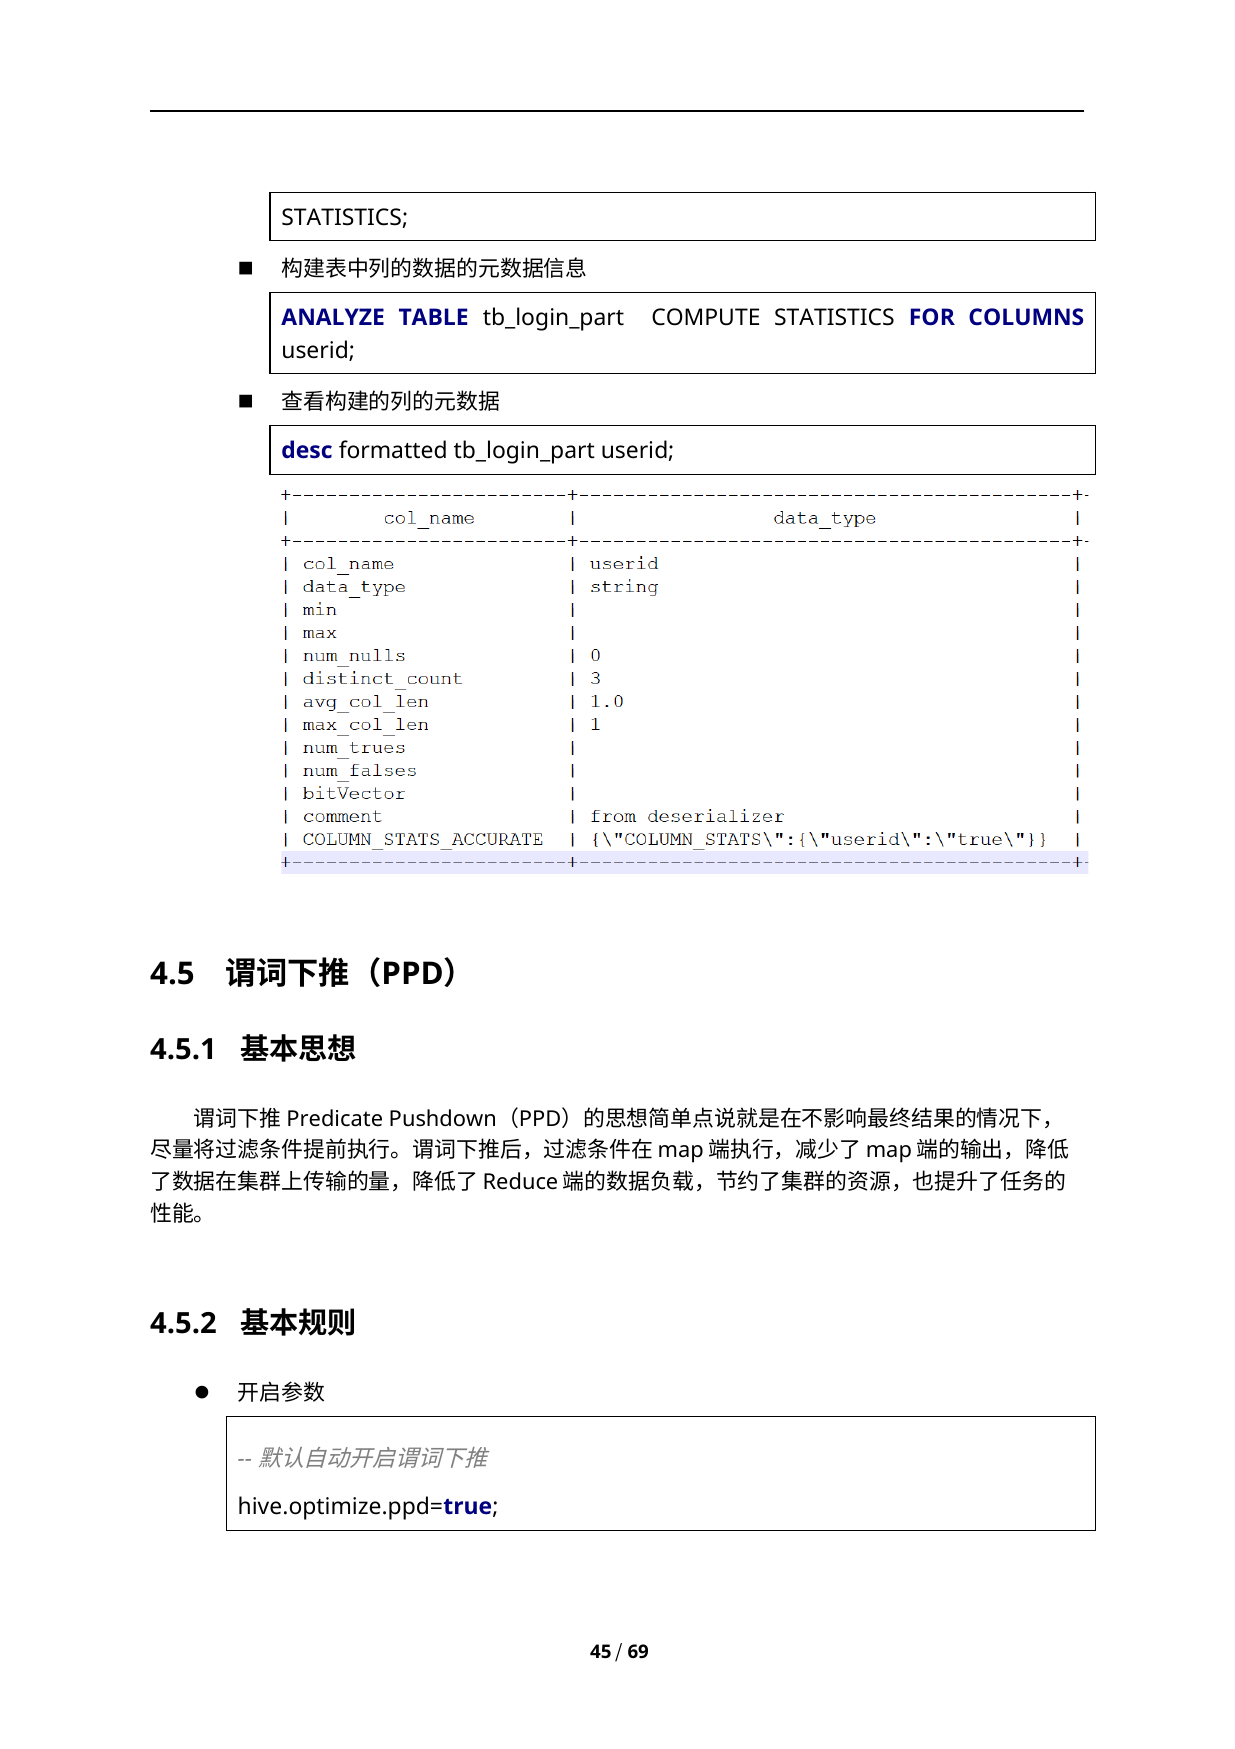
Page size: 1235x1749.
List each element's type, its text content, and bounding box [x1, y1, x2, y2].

text 谓词下推 Predicate Pushdown（PPD）的思想简单点说就是在不影响最终结果的情况下，尽量将过滤条件提前执行。谓词下推后，过滤条件在map端执行，减少了map端的输出，降低了数据在集群上传输的量，降低了Reduce端的数据负载，节约了集群的资源，也提升了任务的性能。 [150, 1101, 1084, 1228]
subtitle 基本思想 [150, 1026, 1084, 1068]
table_header desc formatted tb_login_part userid; [271, 426, 1095, 474]
table_header ANALYZE TABLE tb_login_part COMPUTE STATISTICS FOR COLUMNS userid; [271, 293, 1095, 373]
subtitle 基本规则 [150, 1300, 1084, 1342]
picture [281, 484, 1089, 876]
subtitle 谓词下推（PPD） [150, 948, 1084, 993]
list 开启参数 [194, 1374, 1084, 1406]
list 构建表中列的数据的元数据信息 [237, 251, 1084, 282]
list 查看构建的列的元数据 [237, 384, 1084, 416]
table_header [271, 193, 1095, 240]
table_header -- 默认自动开启谓词下推 hive.optimize.ppd=true; [227, 1417, 1095, 1529]
